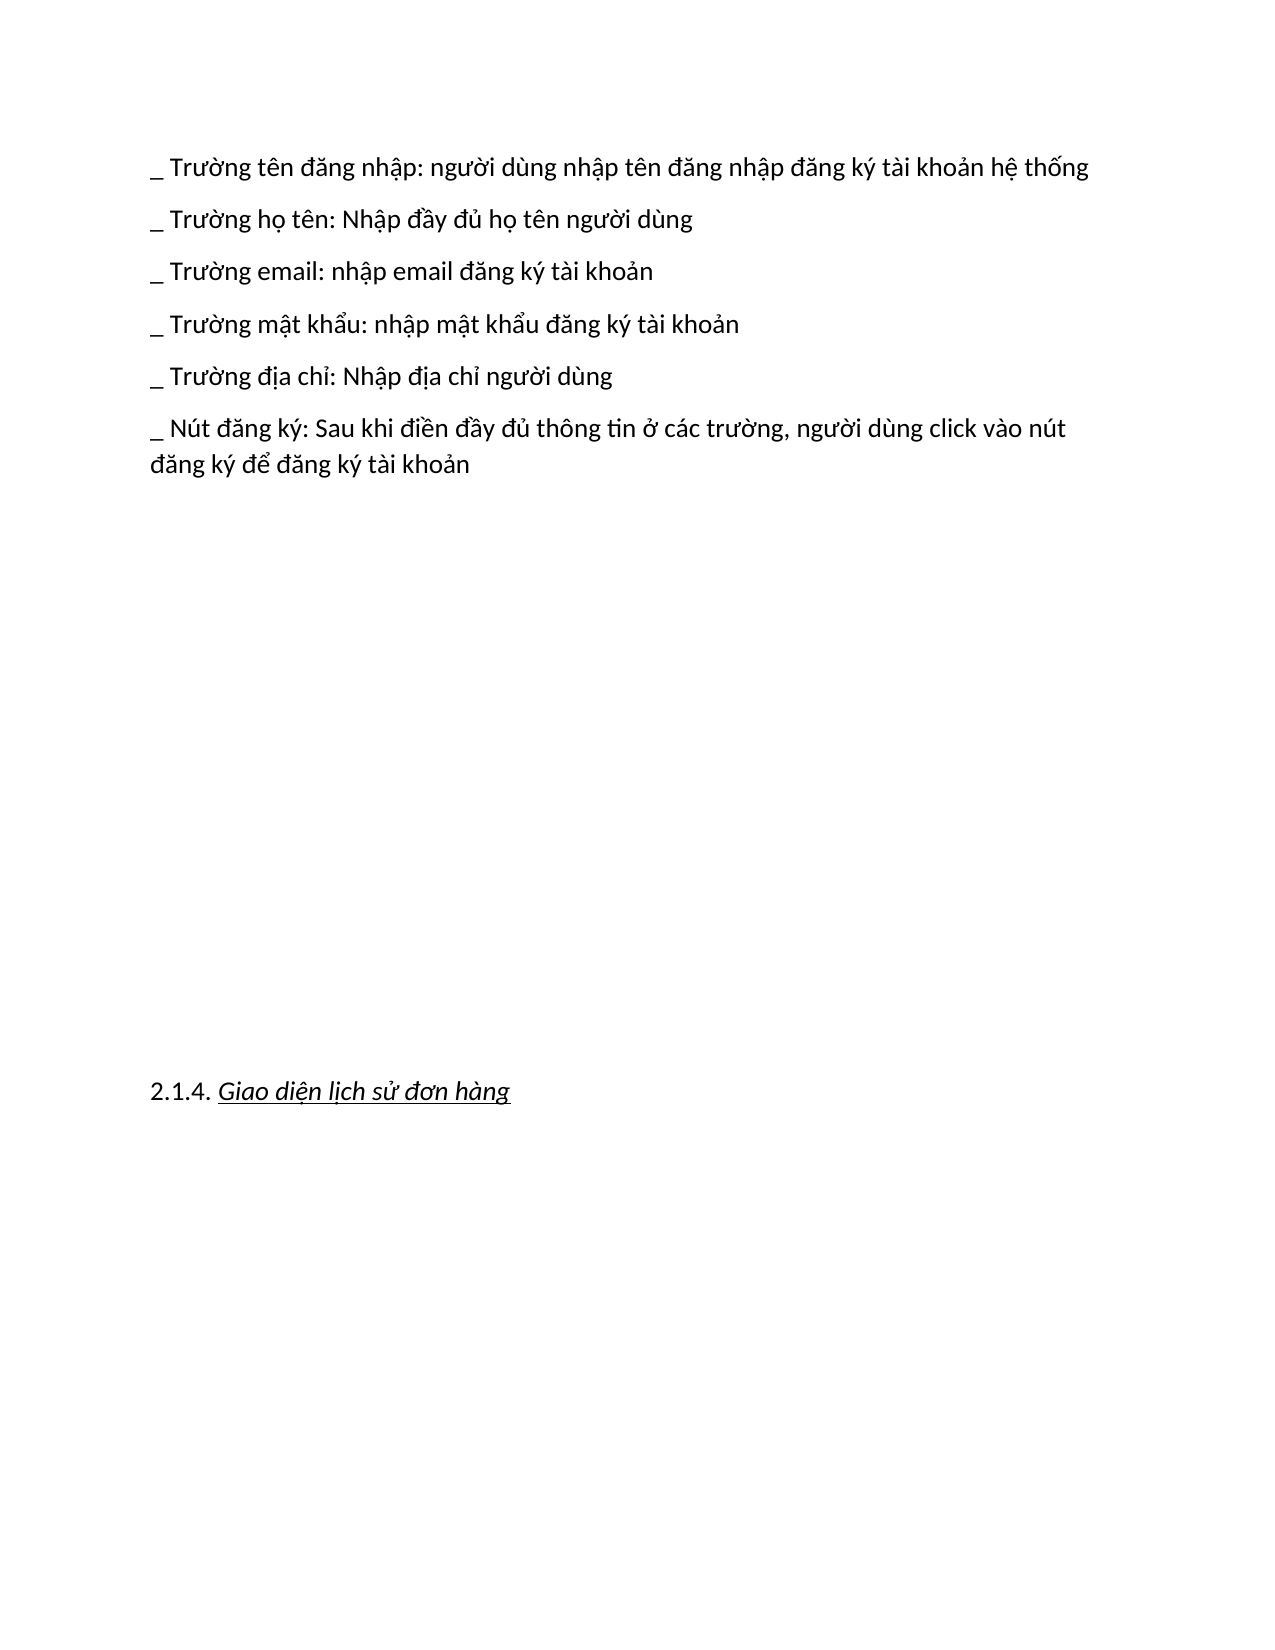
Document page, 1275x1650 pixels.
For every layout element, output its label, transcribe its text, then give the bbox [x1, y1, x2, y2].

text _ Trường mật khẩu: nhập mật khẩu đăng ký tài khoản [150, 307, 1125, 340]
text _ Trường họ tên: Nhập đầy đủ họ tên người dùng [150, 202, 1125, 235]
text _ Trường tên đăng nhập: người dùng nhập tên đăng nhập đăng ký tài khoản hệ thống [150, 150, 1125, 183]
text 2.1.4. Giao diện lịch sử đơn hàng [150, 1074, 1125, 1108]
text _ Trường email: nhập email đăng ký tài khoản [150, 254, 1125, 288]
text _ Nút đăng ký: Sau khi điền đầy đủ thông tin ở các trường, người dùng click vào nút đăng ký để đăng ký tài khoản [150, 411, 1125, 480]
text _ Trường địa chỉ: Nhập địa chỉ người dùng [150, 359, 1125, 392]
